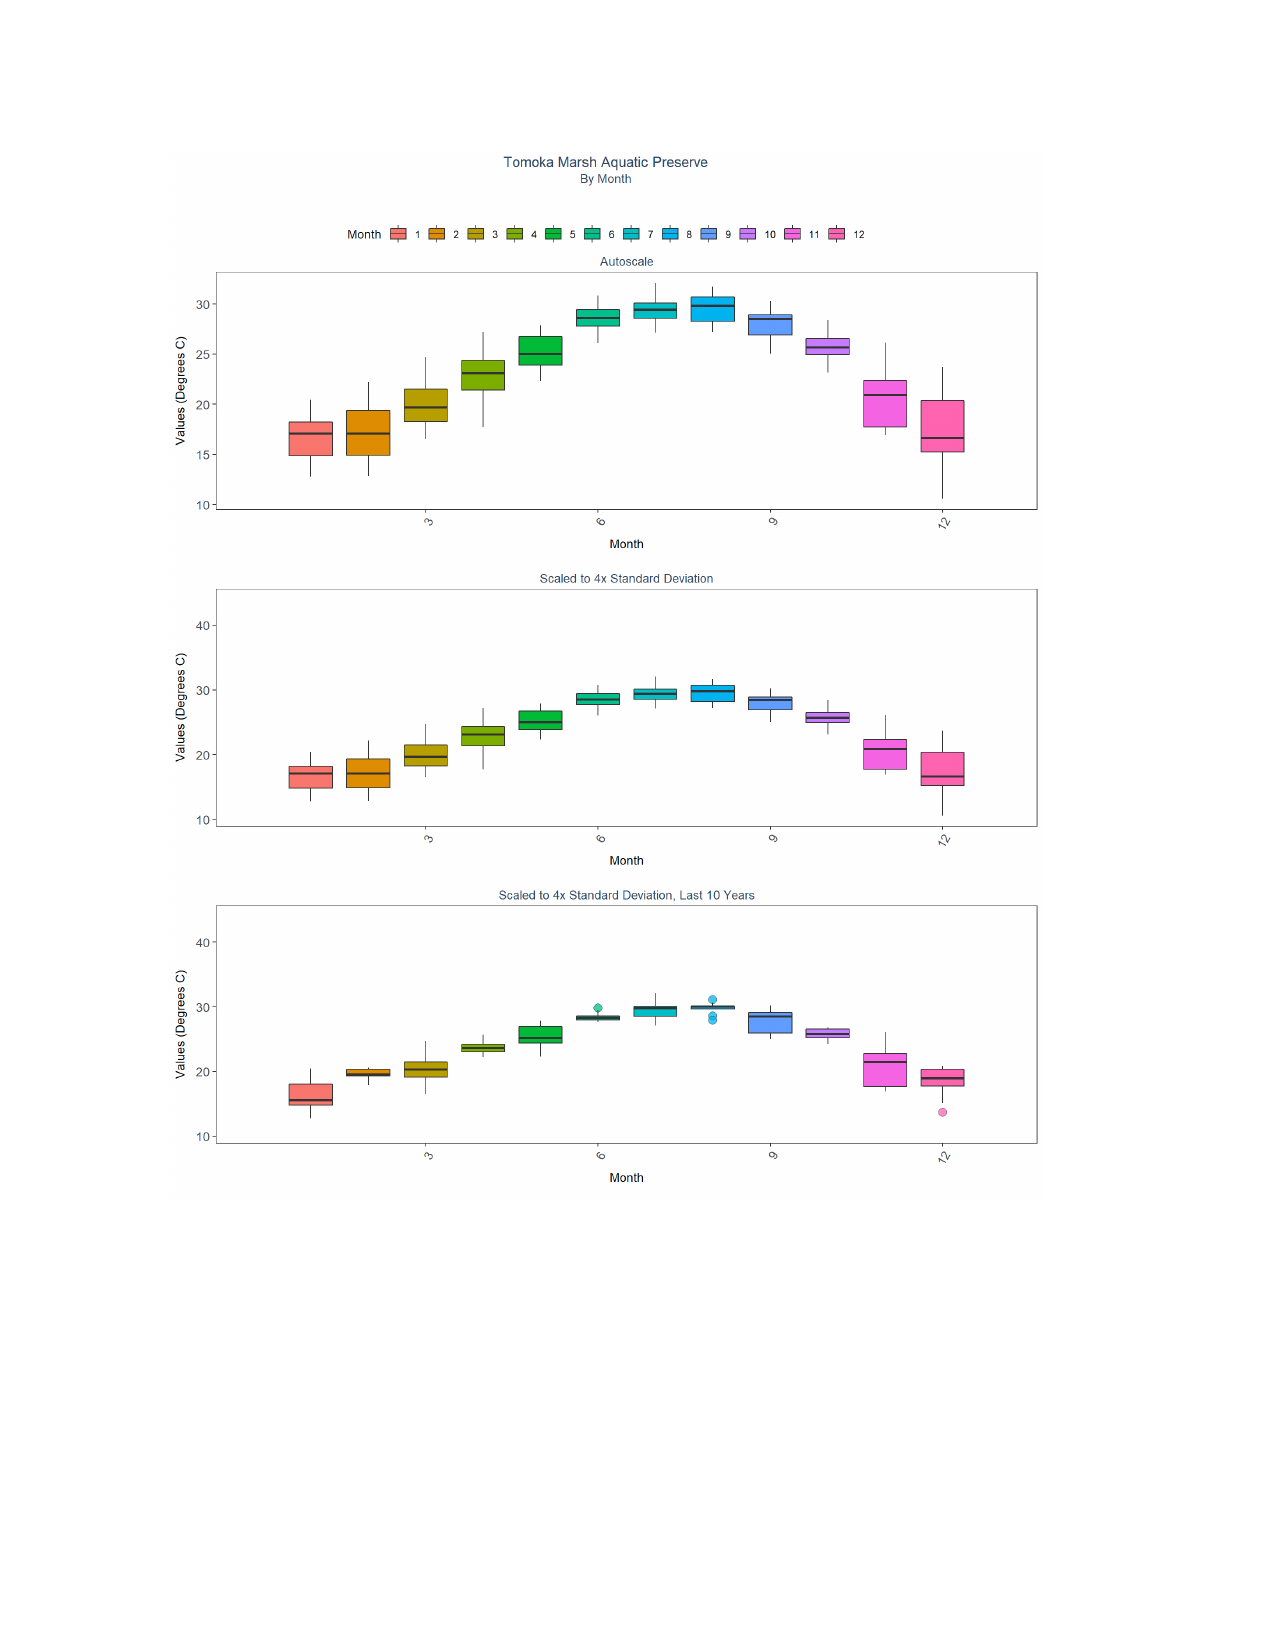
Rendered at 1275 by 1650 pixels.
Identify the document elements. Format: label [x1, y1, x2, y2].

picture [168, 150, 1044, 1200]
